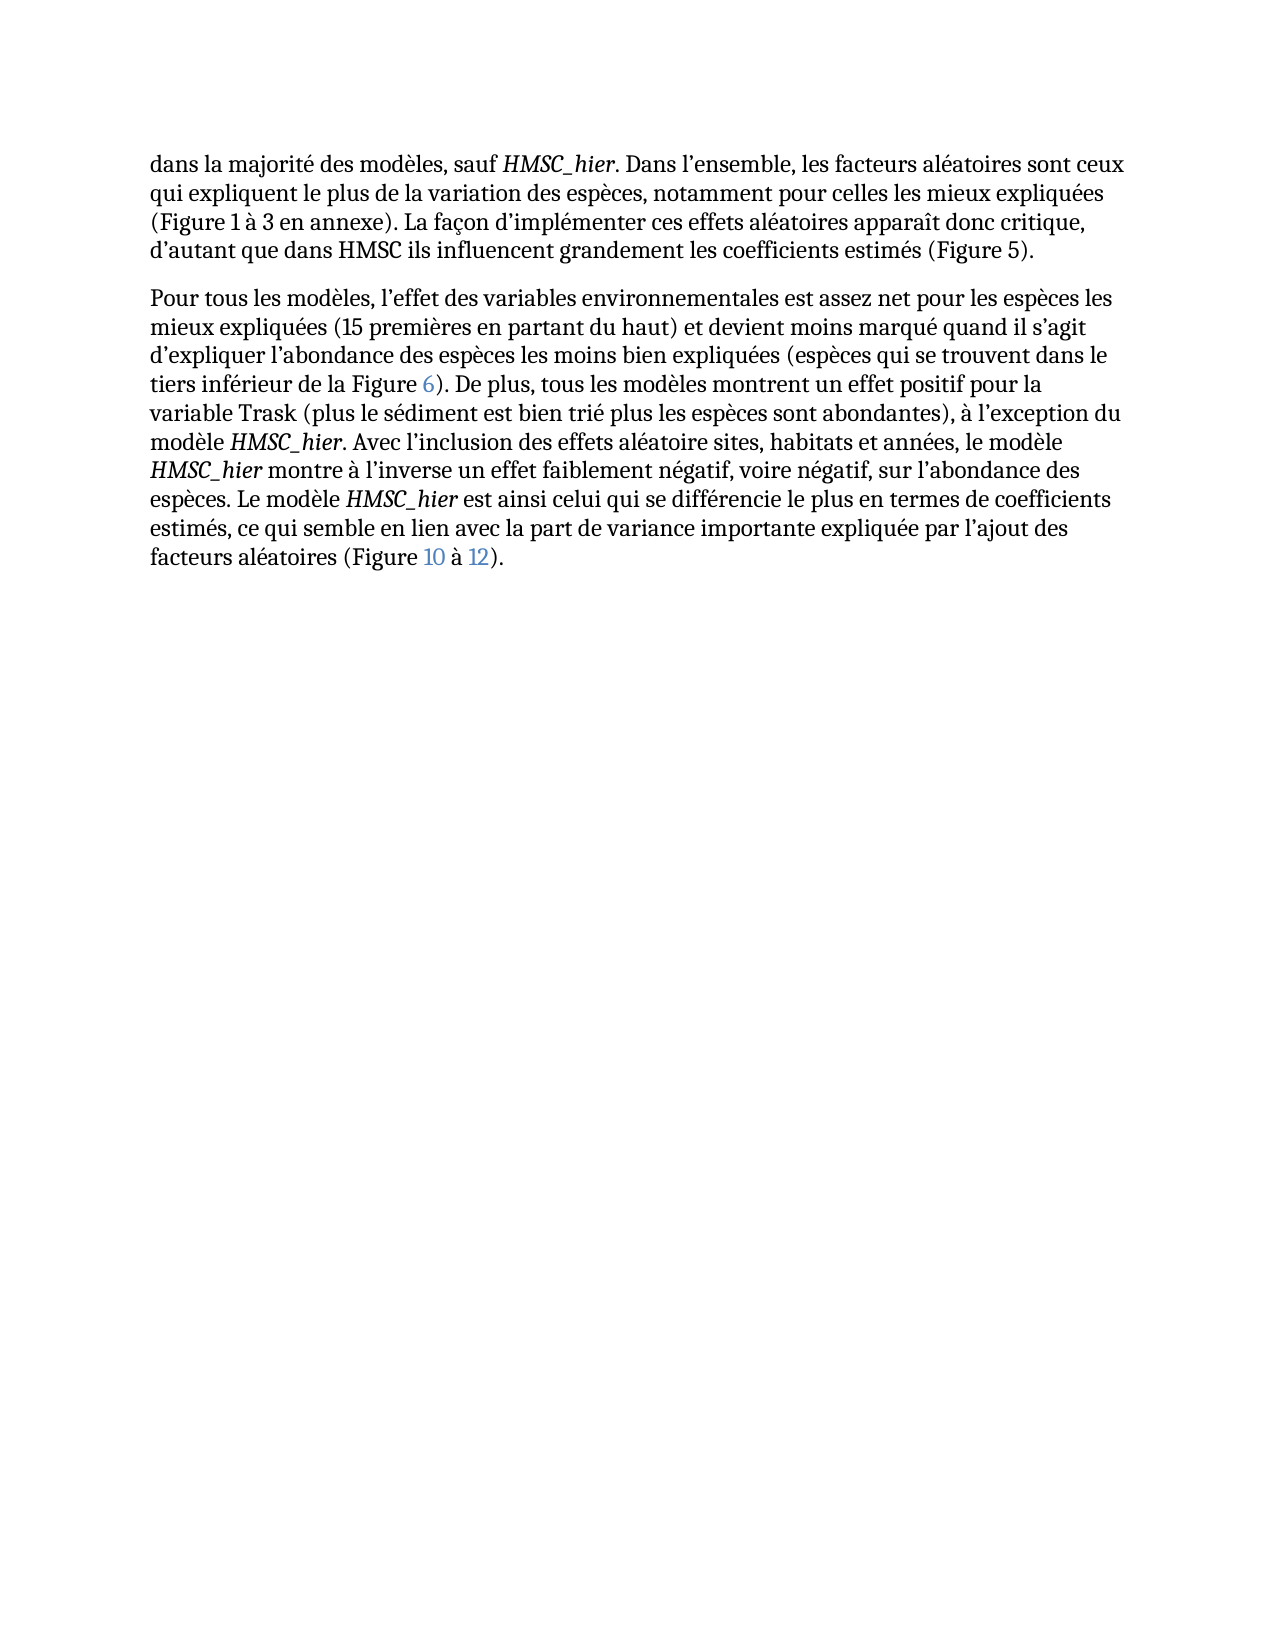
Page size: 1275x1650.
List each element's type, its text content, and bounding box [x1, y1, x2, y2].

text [150, 150, 1125, 265]
text Pour tous les modèles, l’effet des variables environnementales est assez net pour les espèces les mieux expliquées (15 premières en partant du haut) et devient moins marqué quand il s’agit d’expliquer l’abondance des espèces les moins bien expliquées (espèces qui se trouvent dans le tiers inférieur de la Figure 6). De plus, tous les modèles montrent un effet positif pour la variable Trask (plus le sédiment est bien trié plus les espèces sont abondantes), à l’exception du modèle HMSC_hier. Avec l’inclusion des effets aléatoire sites, habitats et années, le modèle HMSC_hier montre à l’inverse un effet faiblement négatif, voire négatif, sur l’abondance des espèces. Le modèle HMSC_hier est ainsi celui qui se différencie le plus en termes de coefficients estimés, ce qui semble en lien avec la part de variance importante expliquée par l’ajout des facteurs aléatoires (Figure 10 à 12). [150, 284, 1125, 571]
